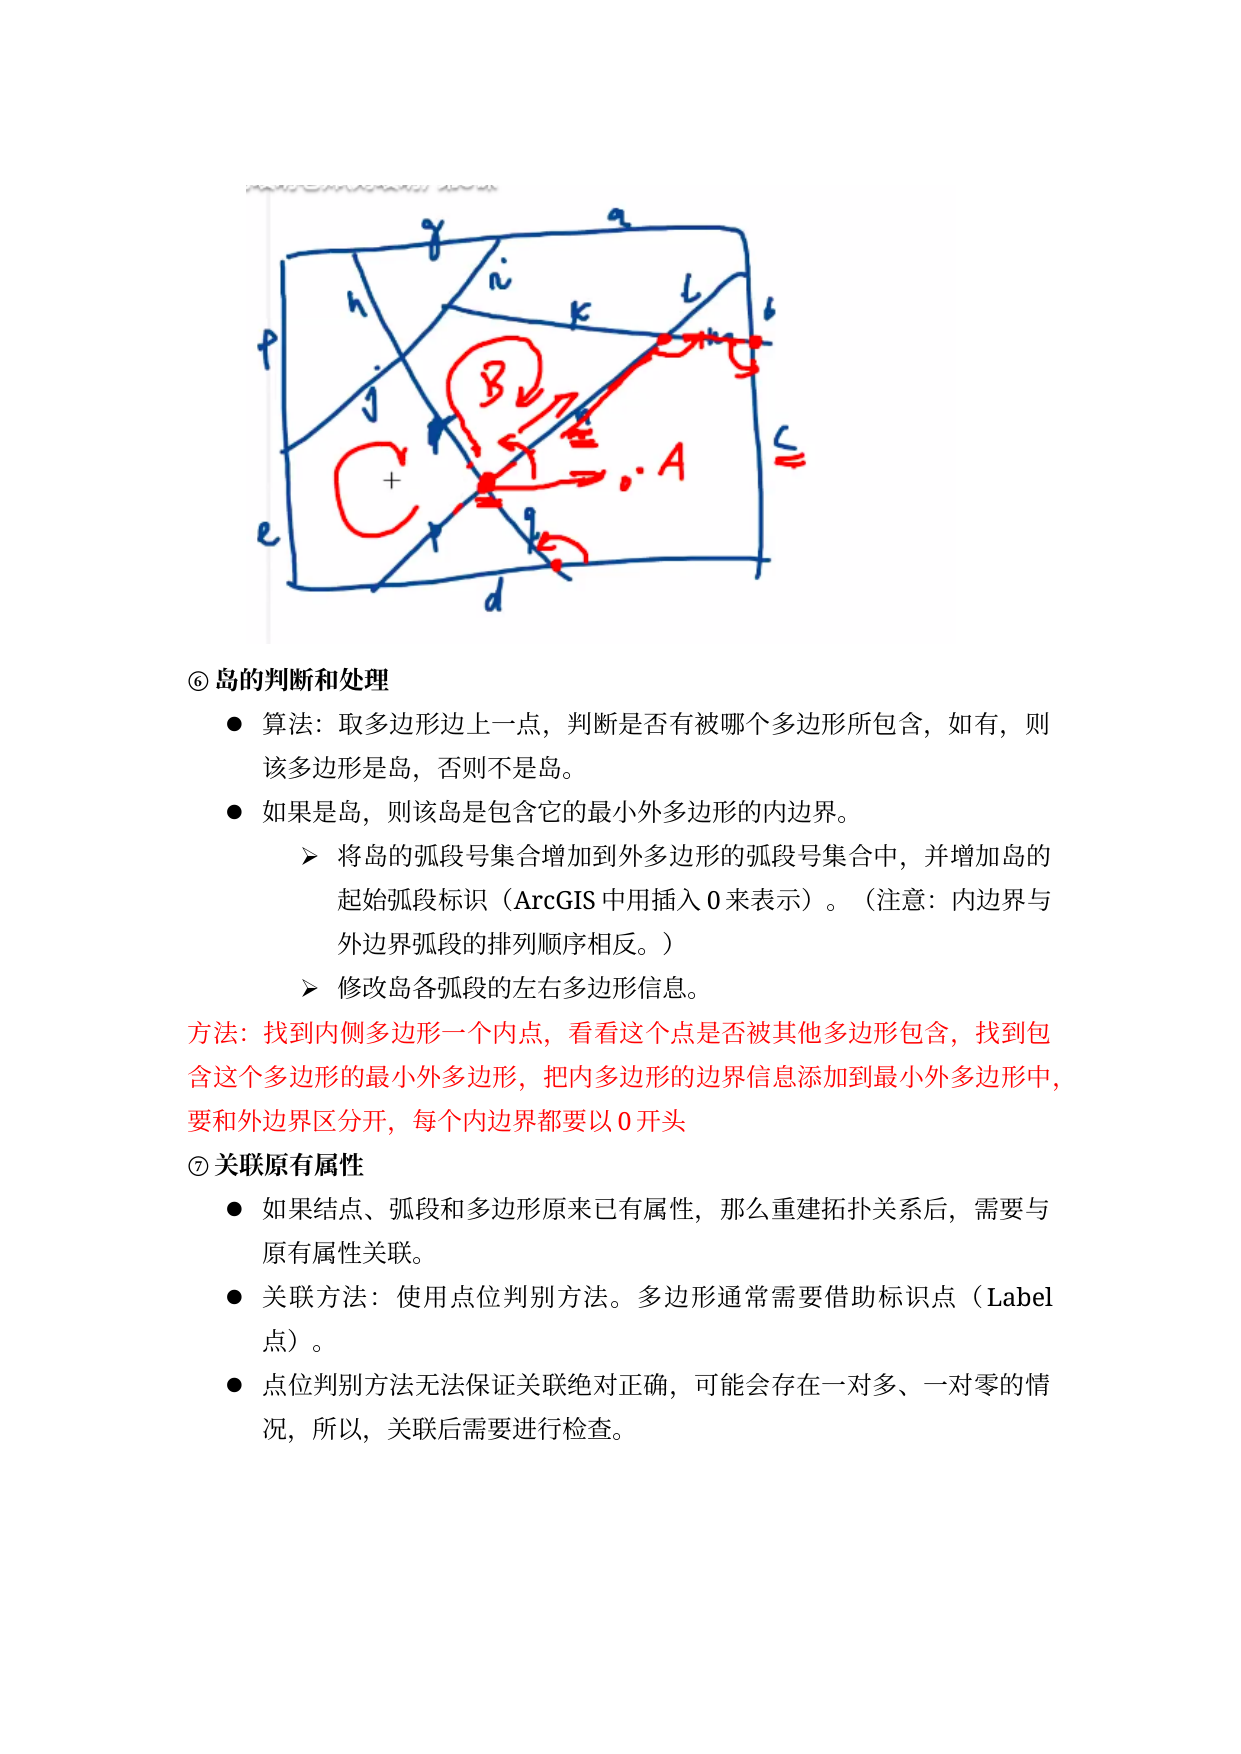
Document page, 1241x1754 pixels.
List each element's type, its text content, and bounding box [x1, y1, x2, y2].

list 将岛的弧段号集合增加到外多边形的弧段号集合中，并增加岛的起始弧段标识（ArcGIS中用插入0来表示）。（注意：内边界与外边界弧段的排列顺序相反。） [300, 833, 1053, 965]
list 关联方法：使用点位判别方法。多边形通常需要借助标识点（Label点）。 [225, 1273, 1053, 1362]
picture [246, 185, 957, 644]
list 修改岛各弧段的左右多边形信息。 [300, 965, 1053, 1009]
list 如果结点、弧段和多边形原来已有属性，那么重建拓扑关系后，需要与原有属性关联。 [225, 1185, 1053, 1273]
text 方法：找到内侧多边形一个内点，看看这个点是否被其他多边形包含，找到包含这个多边形的最小外多边形，把内多边形的边界信息添加到最小外多边形中，要和外边界区分开，每个内边界都要以0开头 [187, 1009, 1053, 1141]
text ⑥岛的判断和处理 [187, 657, 1053, 701]
list 如果是岛，则该岛是包含它的最小外多边形的内边界。 [225, 789, 1053, 833]
list 点位判别方法无法保证关联绝对正确，可能会存在一对多、一对零的情况，所以，关联后需要进行检查。 [225, 1362, 1053, 1450]
text ⑦关联原有属性 [187, 1141, 1053, 1185]
list 算法：取多边形边上一点，判断是否有被哪个多边形所包含，如有，则该多边形是岛，否则不是岛。 [225, 701, 1053, 789]
